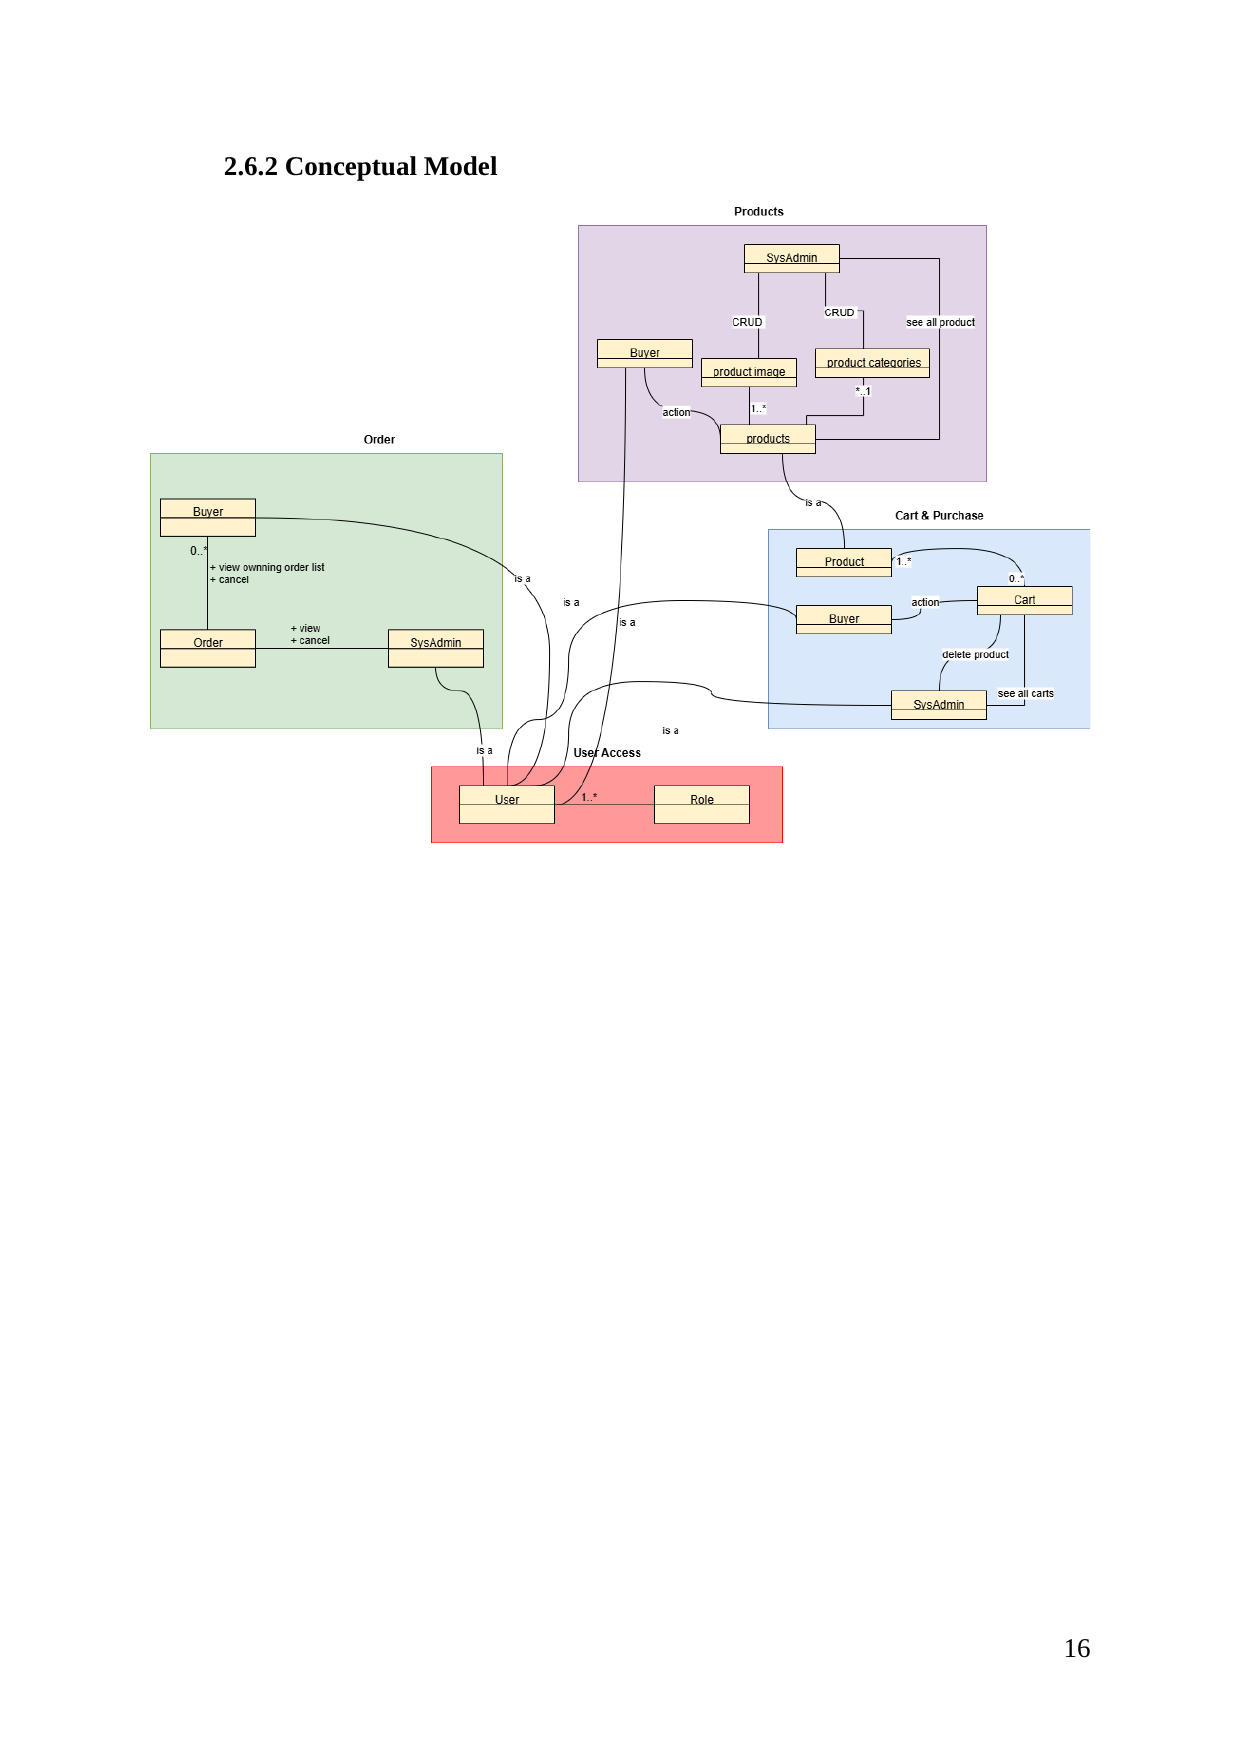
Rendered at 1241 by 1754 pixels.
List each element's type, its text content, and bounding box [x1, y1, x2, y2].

picture [150, 196, 1091, 995]
subtitle 2.6.2 Conceptual Model [150, 150, 1090, 196]
